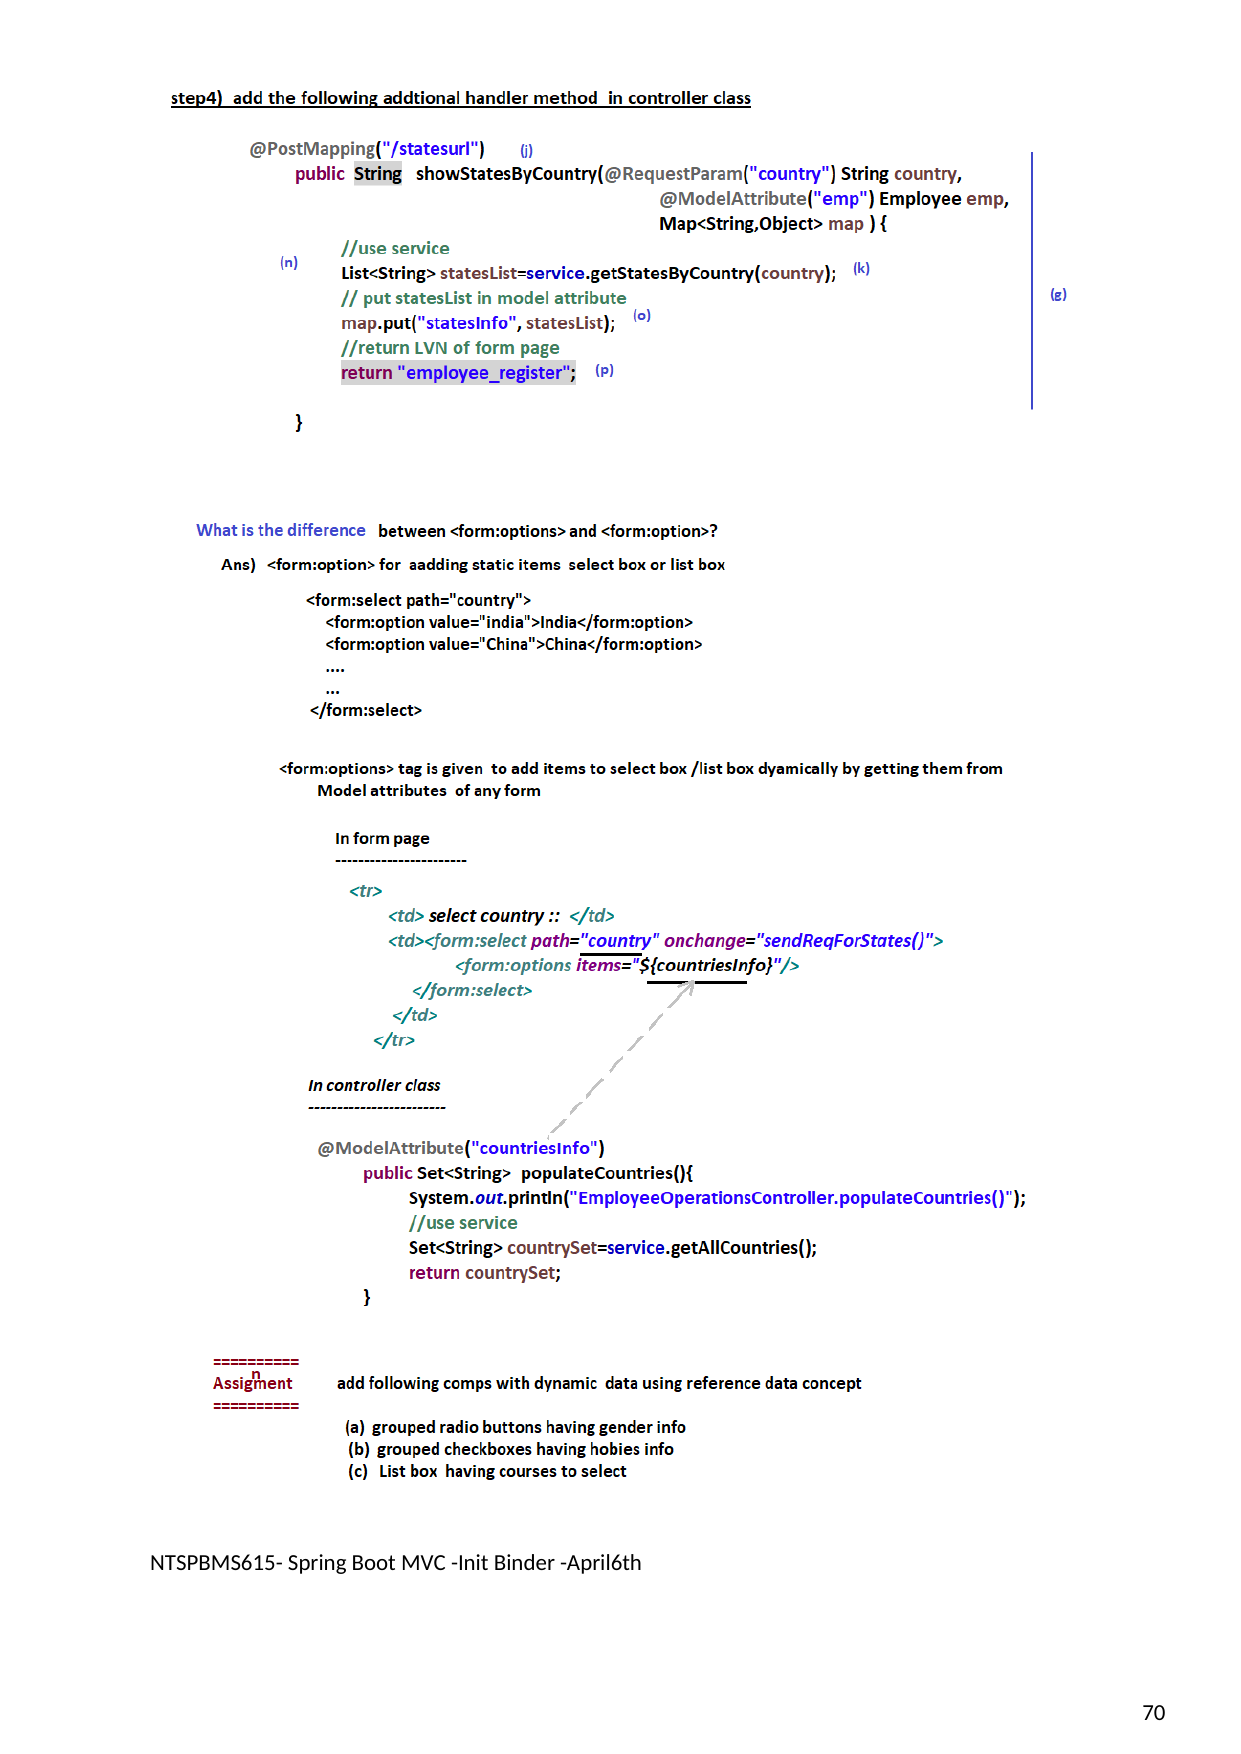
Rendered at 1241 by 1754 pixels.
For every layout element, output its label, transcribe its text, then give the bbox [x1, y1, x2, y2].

text NTSPBMS615- Spring Boot MVC -Init Binder -April6th [150, 1548, 1165, 1576]
picture [150, 75, 1165, 1530]
